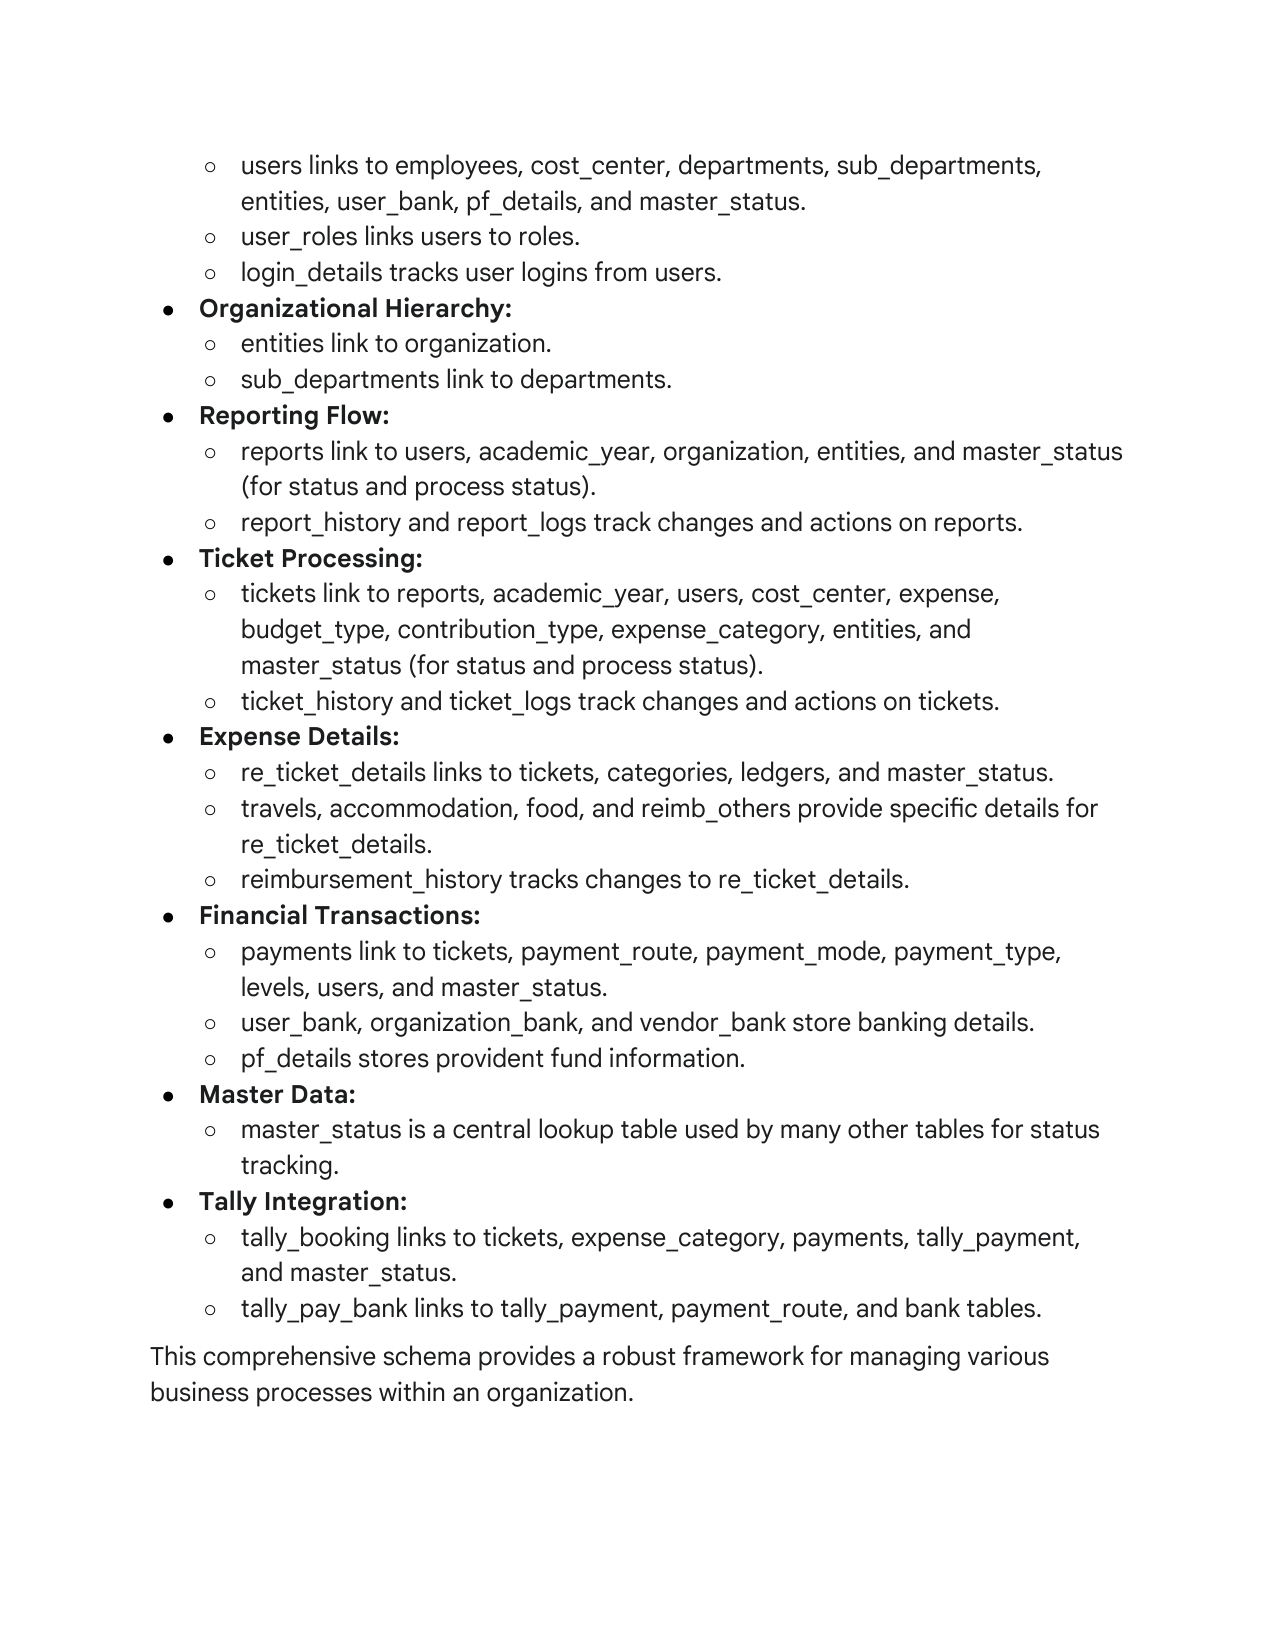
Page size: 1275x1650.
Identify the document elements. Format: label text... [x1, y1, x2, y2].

list entities link to organization. [203, 329, 1125, 360]
list Organizational Hierarchy: [161, 293, 1125, 324]
list reimbursement_history tracks changes to re_ticket_details. [203, 864, 1125, 896]
list tickets link to reports, academic_year, users, cost_center, expense, budget_type, contribution_type, expense_category, entities, and master_status (for status and process status). [203, 579, 1125, 682]
list sub_departments link to departments. [203, 364, 1125, 396]
list login_details tracks user logins from users. [203, 257, 1125, 288]
list user_bank, organization_bank, and vendor_bank store banking details. [203, 1007, 1125, 1039]
list Financial Transactions: [161, 900, 1125, 932]
list Reporting Flow: [161, 400, 1125, 431]
list re_ticket_details links to tickets, categories, ledgers, and master_status. [203, 757, 1125, 789]
list travels, accommodation, food, and reimb_others provide specific details for re_ticket_details. [203, 793, 1125, 860]
list tally_pay_bank links to tally_payment, payment_route, and bank tables. [203, 1293, 1125, 1325]
list user_roles links users to roles. [203, 221, 1125, 253]
list Expense Details: [161, 722, 1125, 753]
list Master Data: [161, 1079, 1125, 1110]
list Tally Integration: [161, 1186, 1125, 1217]
list master_status is a central lookup table used by many other tables for status tracking. [203, 1115, 1125, 1182]
list report_history and report_logs track changes and actions on reports. [203, 507, 1125, 539]
list reports link to users, academic_year, organization, entities, and master_status (for status and process status). [203, 436, 1125, 503]
list ticket_history and ticket_logs track changes and actions on tickets. [203, 686, 1125, 717]
list tally_booking links to tickets, expense_category, payments, tally_payment, and master_status. [203, 1222, 1125, 1289]
list users links to employees, cost_center, departments, sub_departments, entities, user_bank, pf_details, and master_status. [203, 150, 1125, 217]
list Ticket Processing: [161, 543, 1125, 574]
text This comprehensive schema provides a robust framework for managing various business processes within an organization. [150, 1342, 1125, 1409]
list payments link to tickets, payment_route, payment_mode, payment_type, levels, users, and master_status. [203, 936, 1125, 1003]
list pf_details stores provident fund information. [203, 1043, 1125, 1074]
